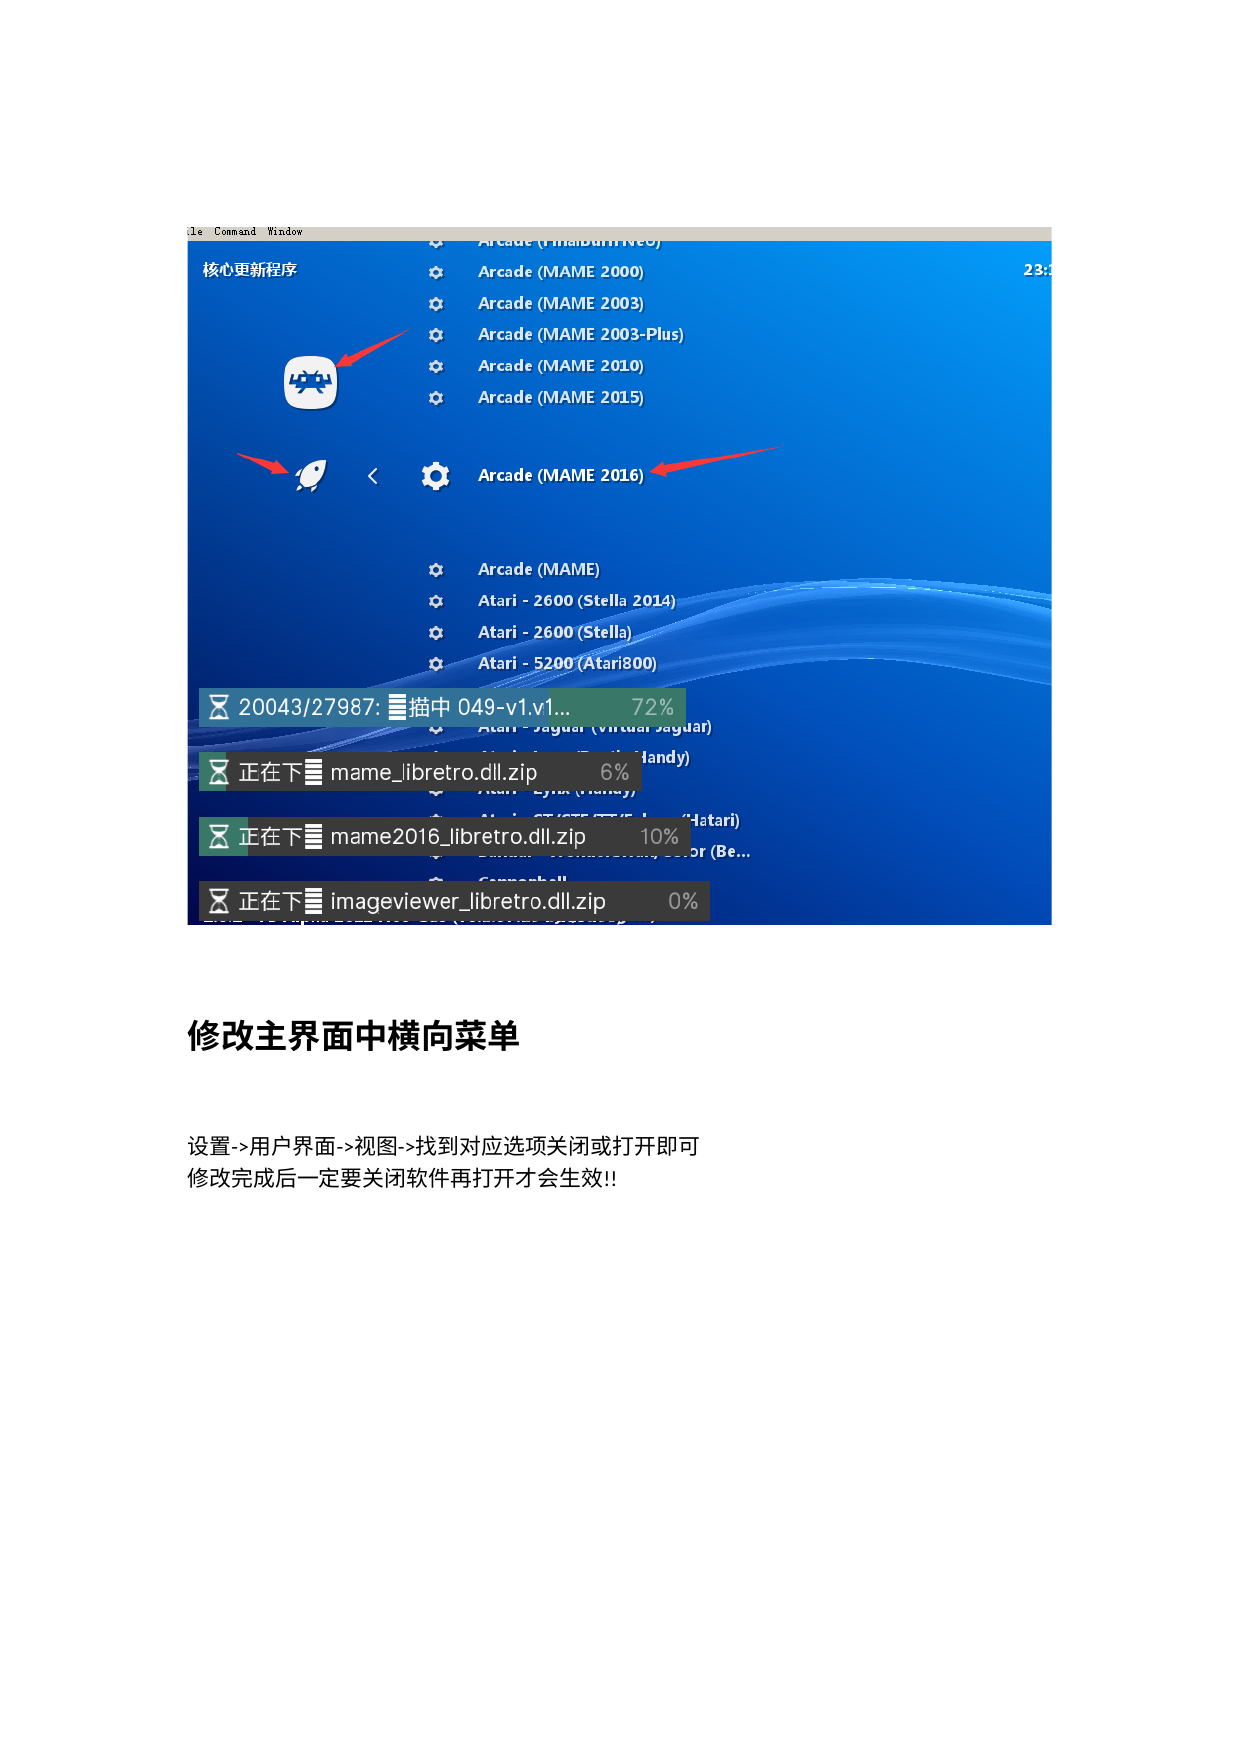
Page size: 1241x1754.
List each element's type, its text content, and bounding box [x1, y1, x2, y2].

picture [187, 227, 1052, 925]
text 修改完成后一定要关闭软件再打开才会生效!! [187, 1161, 1053, 1193]
text 设置->用户界面->视图->找到对应选项关闭或打开即可 [187, 1128, 1053, 1161]
subtitle 修改主界面中横向菜单 [187, 1002, 1053, 1067]
